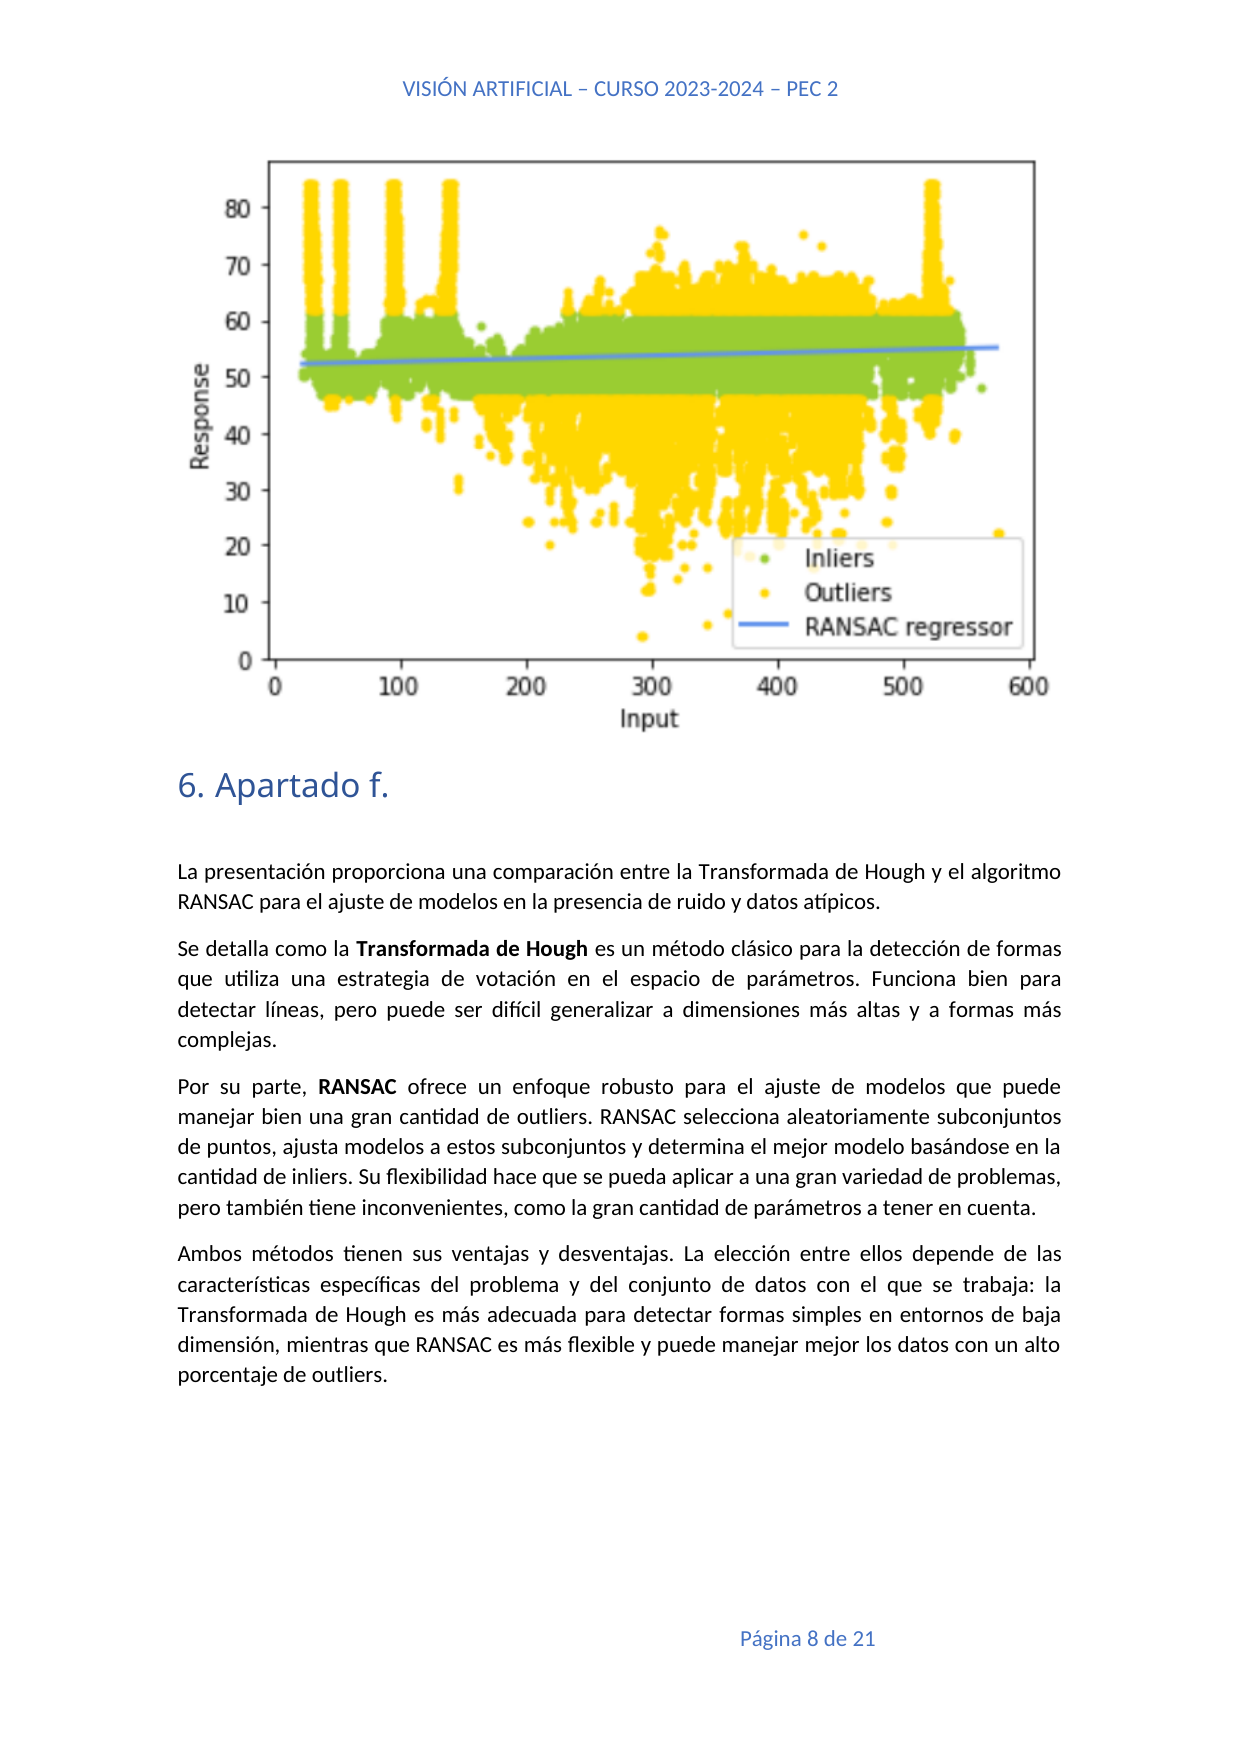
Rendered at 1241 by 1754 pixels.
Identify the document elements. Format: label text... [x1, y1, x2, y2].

text Por su parte, RANSAC ofrece un enfoque robusto para el ajuste de modelos que puede manejar bien una gran cantidad de outliers. RANSAC selecciona aleatoriamente subconjuntos de puntos, ajusta modelos a estos subconjuntos y determina el mejor modelo basándose en la cantidad de inliers. Su flexibilidad hace que se pueda aplicar a una gran variedad de problemas, pero también tiene inconvenientes, como la gran cantidad de parámetros a tener en cuenta. [177, 1072, 1063, 1221]
subtitle Apartado f. [177, 761, 1063, 807]
picture [177, 147, 1063, 743]
text Ambos métodos tienen sus ventajas y desventajas. La elección entre ellos depende de las características específicas del problema y del conjunto de datos con el que se trabaja: la Transformada de Hough es más adecuada para detectar formas simples en entornos de baja dimensión, mientras que RANSAC es más flexible y puede manejar mejor los datos con un alto porcentaje de outliers. [177, 1239, 1063, 1388]
text La presentación proporciona una comparación entre la Transformada de Hough y el algoritmo RANSAC para el ajuste de modelos en la presencia de ruido y datos atípicos. [177, 857, 1063, 915]
text Se detalla como la Transformada de Hough es un método clásico para la detección de formas que utiliza una estrategia de votación en el espacio de parámetros. Funciona bien para detectar líneas, pero puede ser difícil generalizar a dimensiones más altas y a formas más complejas. [177, 934, 1063, 1053]
